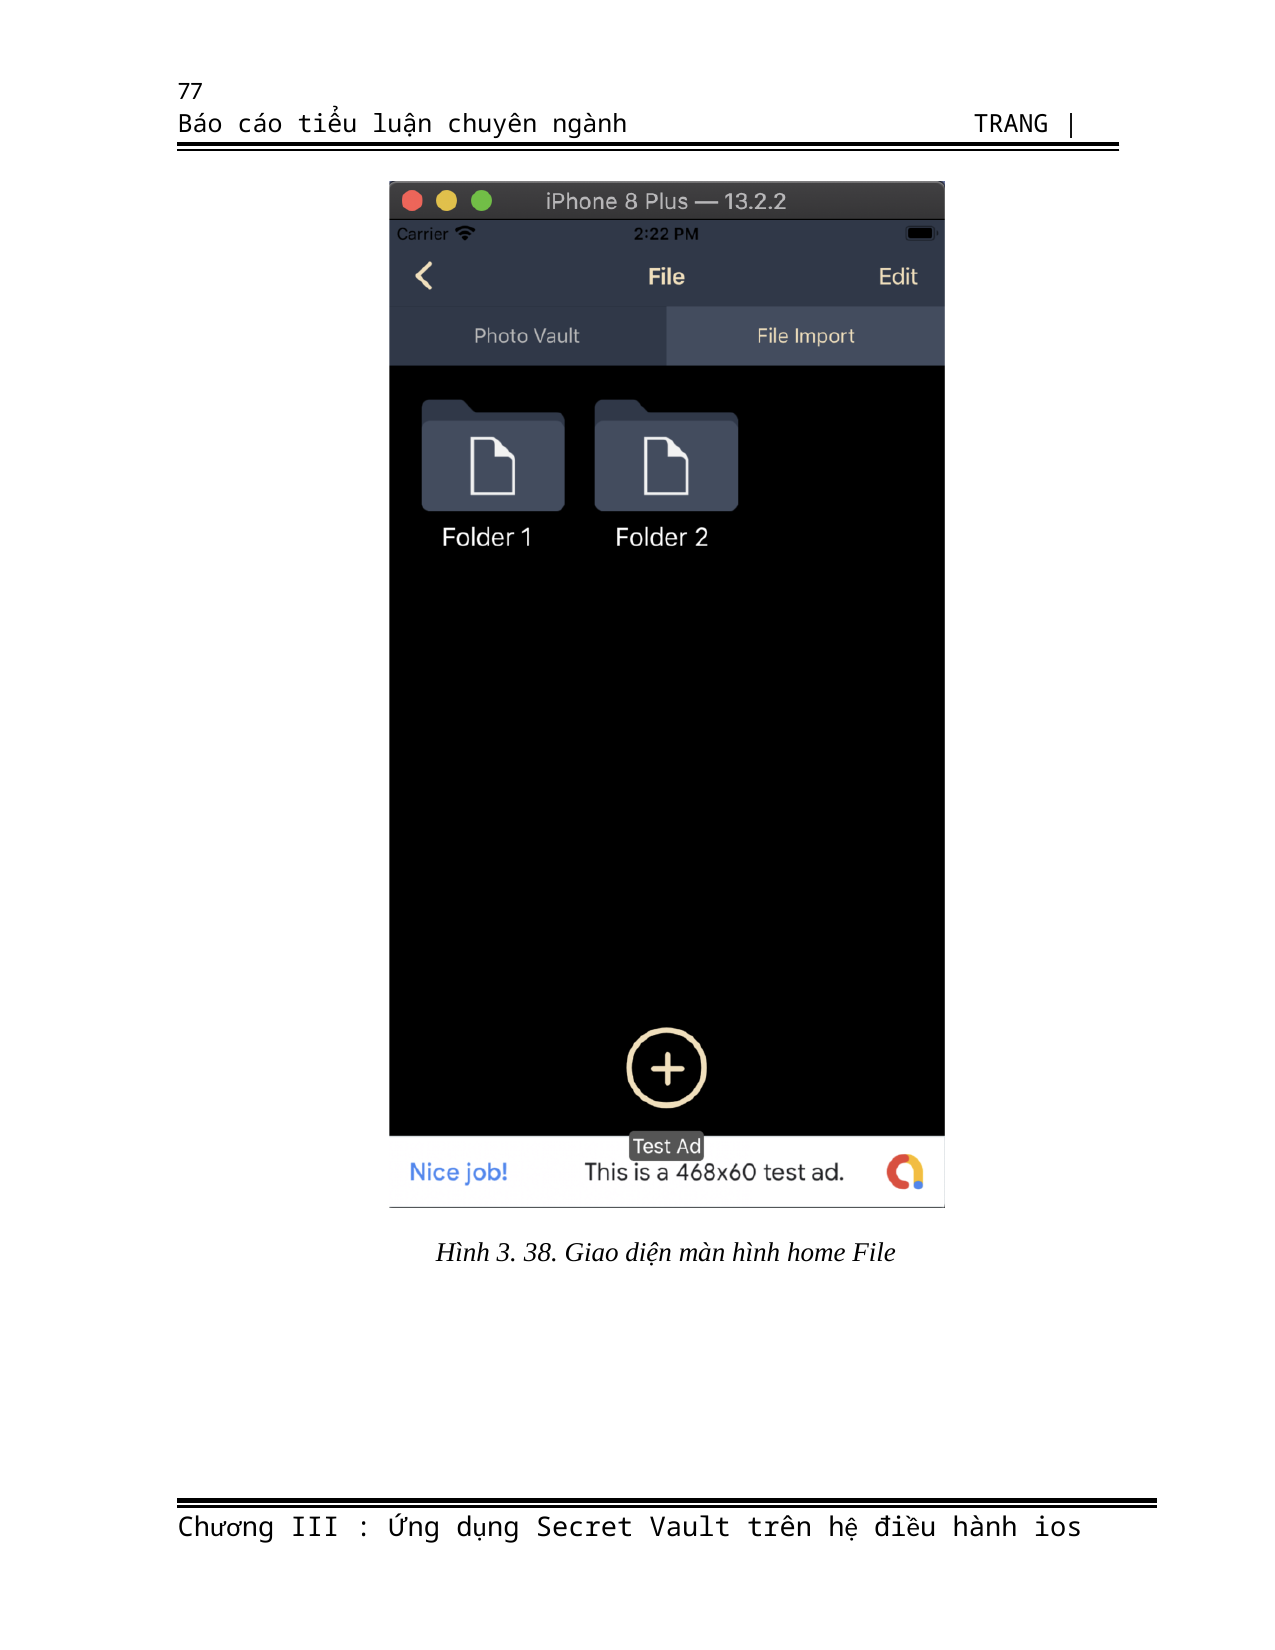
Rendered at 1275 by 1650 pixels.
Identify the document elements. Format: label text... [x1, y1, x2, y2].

picture [389, 181, 945, 1208]
text Hình 3. 38. Giao diện màn hình home File [177, 1236, 1157, 1267]
